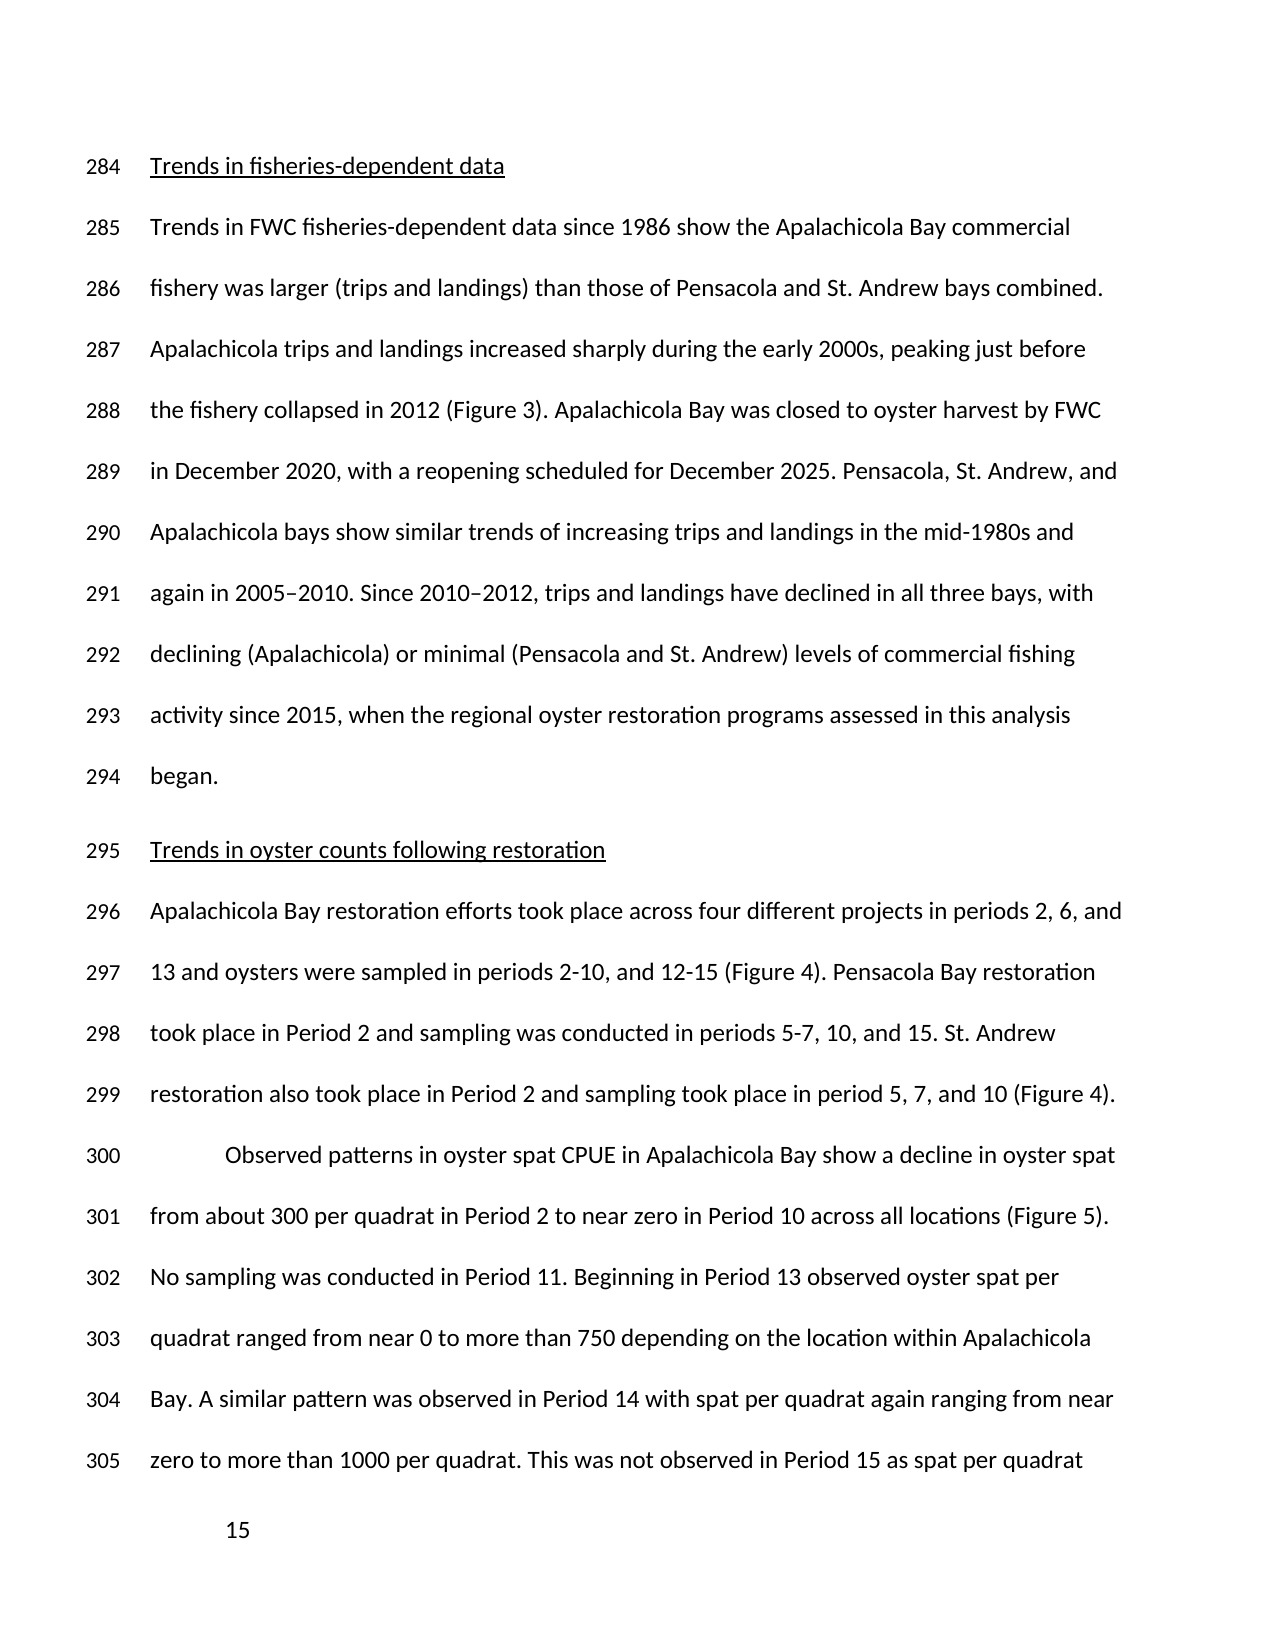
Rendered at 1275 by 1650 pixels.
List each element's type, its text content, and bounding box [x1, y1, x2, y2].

subtitle Trends in oyster counts following restoration [150, 834, 1125, 864]
text Apalachicola Bay restoration efforts took place across four different projects in periods 2, 6, and 13 and oysters were sampled in periods 2-10, and 12-15 (Figure 4). Pensacola Bay restoration took place in Period 2 and sampling was conducted in periods 5-7, 10, and 15. St. Andrew restoration also took place in Period 2 and sampling took place in period 5, 7, and 10 (Figure 4). [150, 895, 1125, 1109]
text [150, 1139, 1125, 1475]
subtitle Trends in fisheries-dependent data [150, 150, 1125, 181]
text Trends in FWC fisheries-dependent data since 1986 show the Apalachicola Bay commercial fishery was larger (trips and landings) than those of Pensacola and St. Andrew bays combined. Apalachicola trips and landings increased sharply during the early 2000s, peaking just before the fishery collapsed in 2012 (Figure 3). Apalachicola Bay was closed to oyster harvest by FWC in December 2020, with a reopening scheduled for December 2025. Pensacola, St. Andrew, and Apalachicola bays show similar trends of increasing trips and landings in the mid-1980s and again in 2005–2010. Since 2010–2012, trips and landings have declined in all three bays, with declining (Apalachicola) or minimal (Pensacola and St. Andrew) levels of commercial fishing activity since 2015, when the regional oyster restoration programs assessed in this analysis began. [150, 211, 1125, 791]
